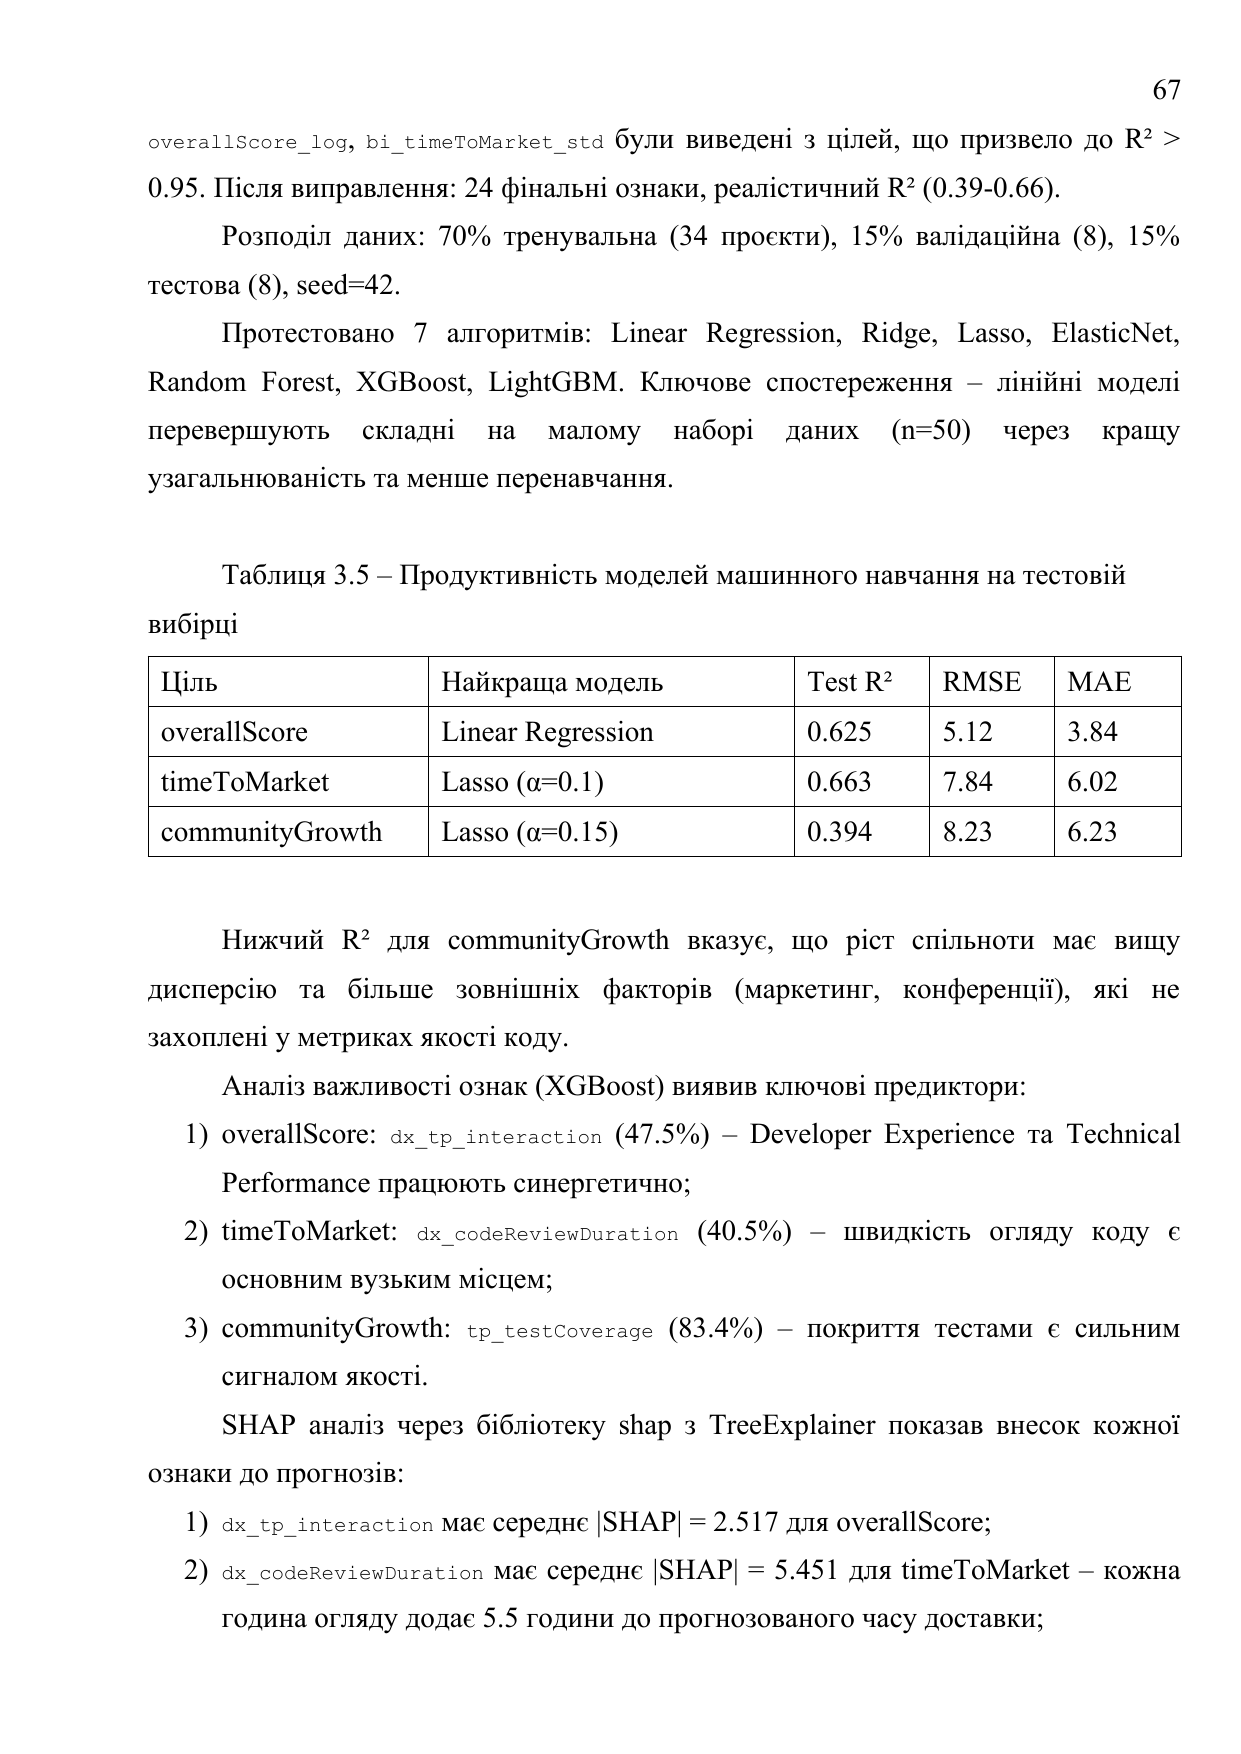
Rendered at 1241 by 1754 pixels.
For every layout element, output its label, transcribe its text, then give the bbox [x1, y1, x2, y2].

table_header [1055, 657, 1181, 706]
list dx_codeReviewDuration має середнє |SHAP| = 5.451 для timeToMarket – кожна година огляду додає 5.5 години до прогнозованого часу доставки; [184, 1553, 1181, 1634]
text Таблиця 3.5 – Продуктивність моделей машинного навчання на тестовій вибірці [148, 559, 1181, 639]
text Розподіл даних: 70% тренувальна (34 проєкти), 15% валідаційна (8), 15% тестова (8), seed=42. [148, 219, 1181, 300]
list dx_tp_interaction має середнє |SHAP| = 2.517 для overallScore; [184, 1505, 1181, 1537]
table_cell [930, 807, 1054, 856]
list timeToMarket: dx_codeReviewDuration (40.5%) – швидкість огляду коду є основним вузьким місцем; [184, 1214, 1181, 1295]
text Аналіз важливості ознак (XGBoost) виявив ключові предиктори: [148, 1069, 1181, 1101]
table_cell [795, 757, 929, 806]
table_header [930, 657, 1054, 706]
list overallScore: dx_tp_interaction (47.5%) – Developer Experience та Technical Performance працюють синергетично; [184, 1117, 1181, 1198]
text Протестовано 7 алгоритмів: Linear Regression, Ridge, Lasso, ElasticNet, Random Forest, XGBoost, LightGBM. Ключове спостереження – лінійні моделі перевершують складні на малому наборі даних (n=50) через кращу узагальнюваність та менше перенавчання. [148, 316, 1181, 494]
text SHAP аналіз через бібліотеку shap з TreeExplainer показав внесок кожної ознаки до прогнозів: [148, 1408, 1181, 1489]
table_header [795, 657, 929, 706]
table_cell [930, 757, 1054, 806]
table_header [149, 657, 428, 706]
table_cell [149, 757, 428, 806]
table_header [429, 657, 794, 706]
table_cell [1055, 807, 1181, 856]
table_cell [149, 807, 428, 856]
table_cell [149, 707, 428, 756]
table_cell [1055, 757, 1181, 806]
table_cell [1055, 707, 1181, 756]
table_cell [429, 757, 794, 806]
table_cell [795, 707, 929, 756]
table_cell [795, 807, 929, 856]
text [148, 123, 1181, 203]
list communityGrowth: tp_testCoverage (83.4%) – покриття тестами є сильним сигналом якості. [184, 1311, 1181, 1392]
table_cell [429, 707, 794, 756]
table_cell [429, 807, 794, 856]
text Нижчий R² для communityGrowth вказує, що ріст спільноти має вищу дисперсію та більше зовнішніх факторів (маркетинг, конференції), які не захоплені у метриках якості коду. [148, 924, 1181, 1053]
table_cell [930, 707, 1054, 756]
